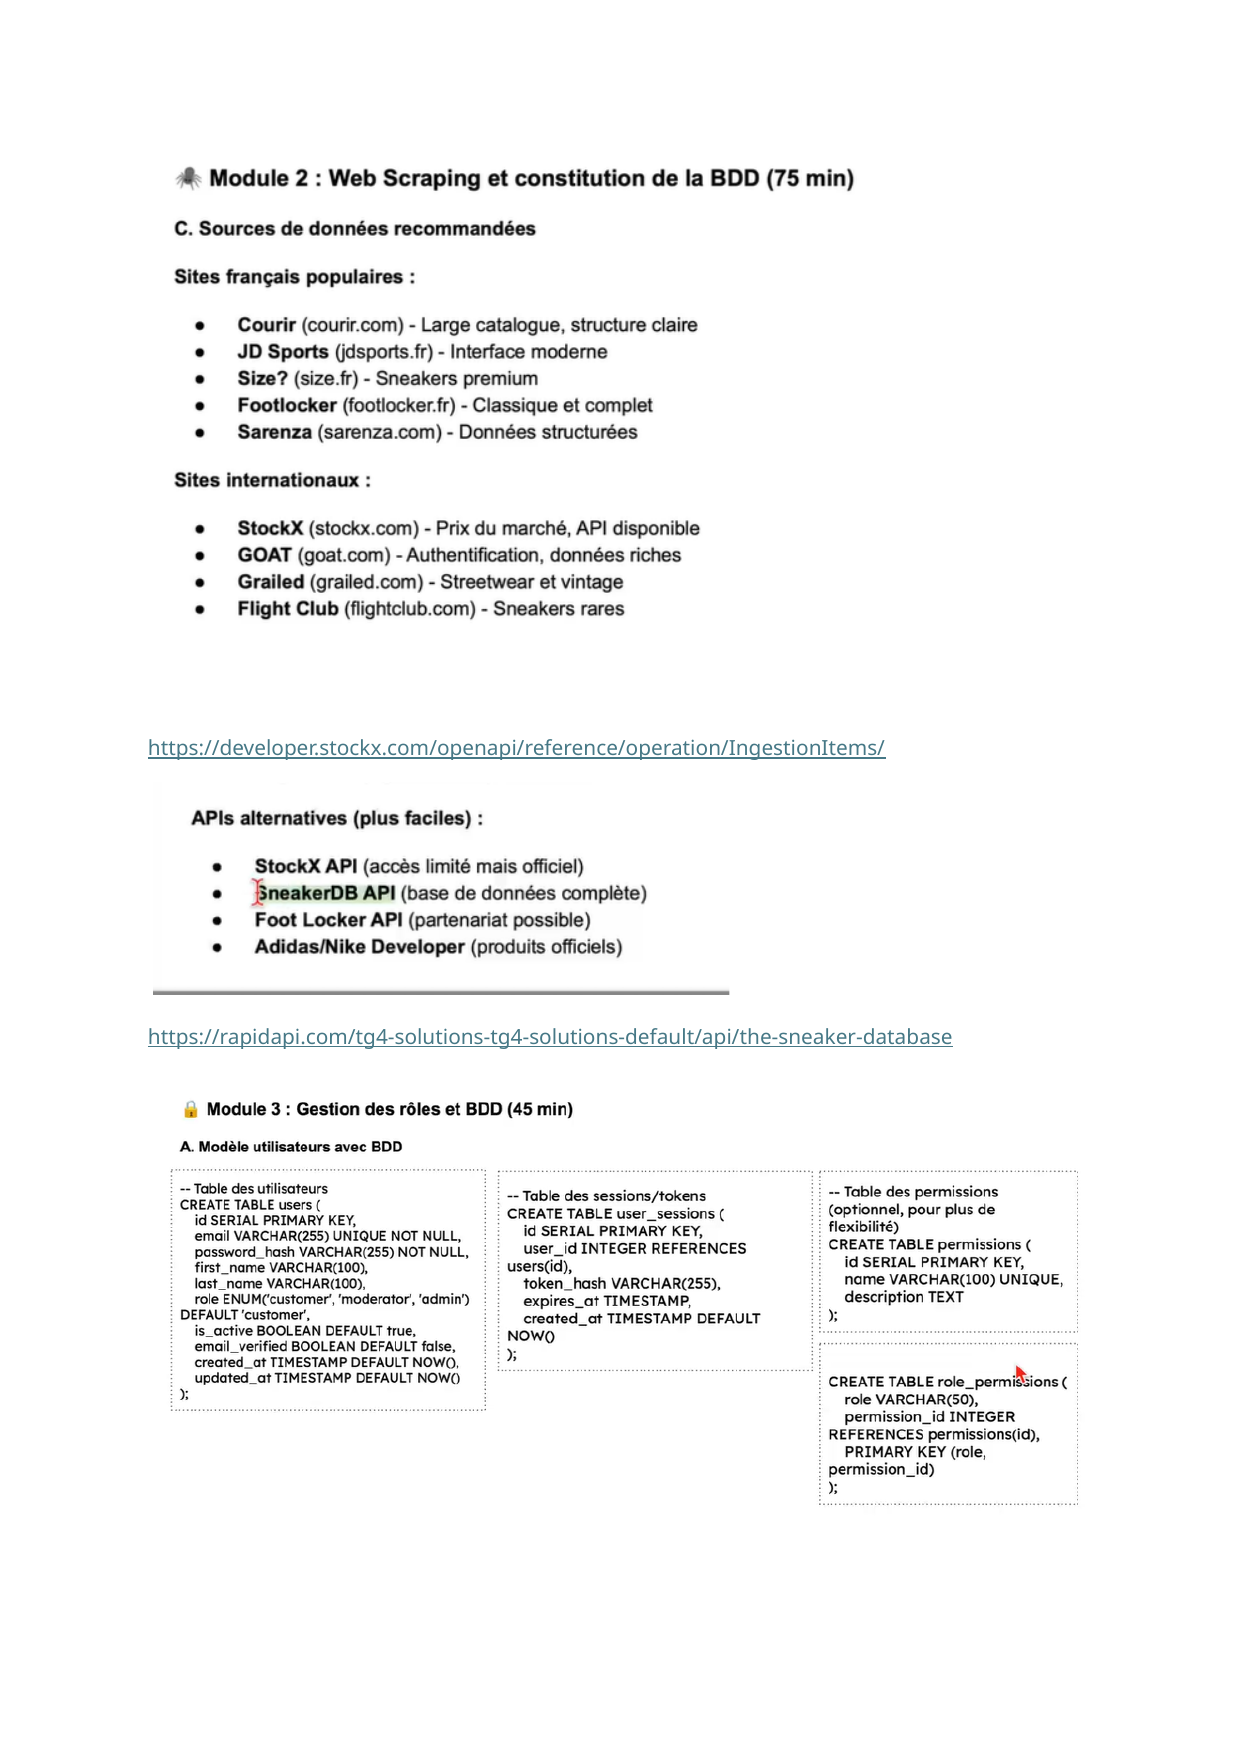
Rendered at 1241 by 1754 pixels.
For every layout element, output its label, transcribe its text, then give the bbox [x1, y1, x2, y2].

picture [147, 1071, 1093, 1571]
picture [147, 147, 1001, 712]
text https://developer.stockx.com/openapi/reference/operation/IngestionItems/ [148, 733, 1093, 762]
picture [153, 782, 730, 995]
text https://rapidapi.com/tg4-solutions-tg4-solutions-default/api/the-sneaker-database [148, 1022, 1093, 1050]
